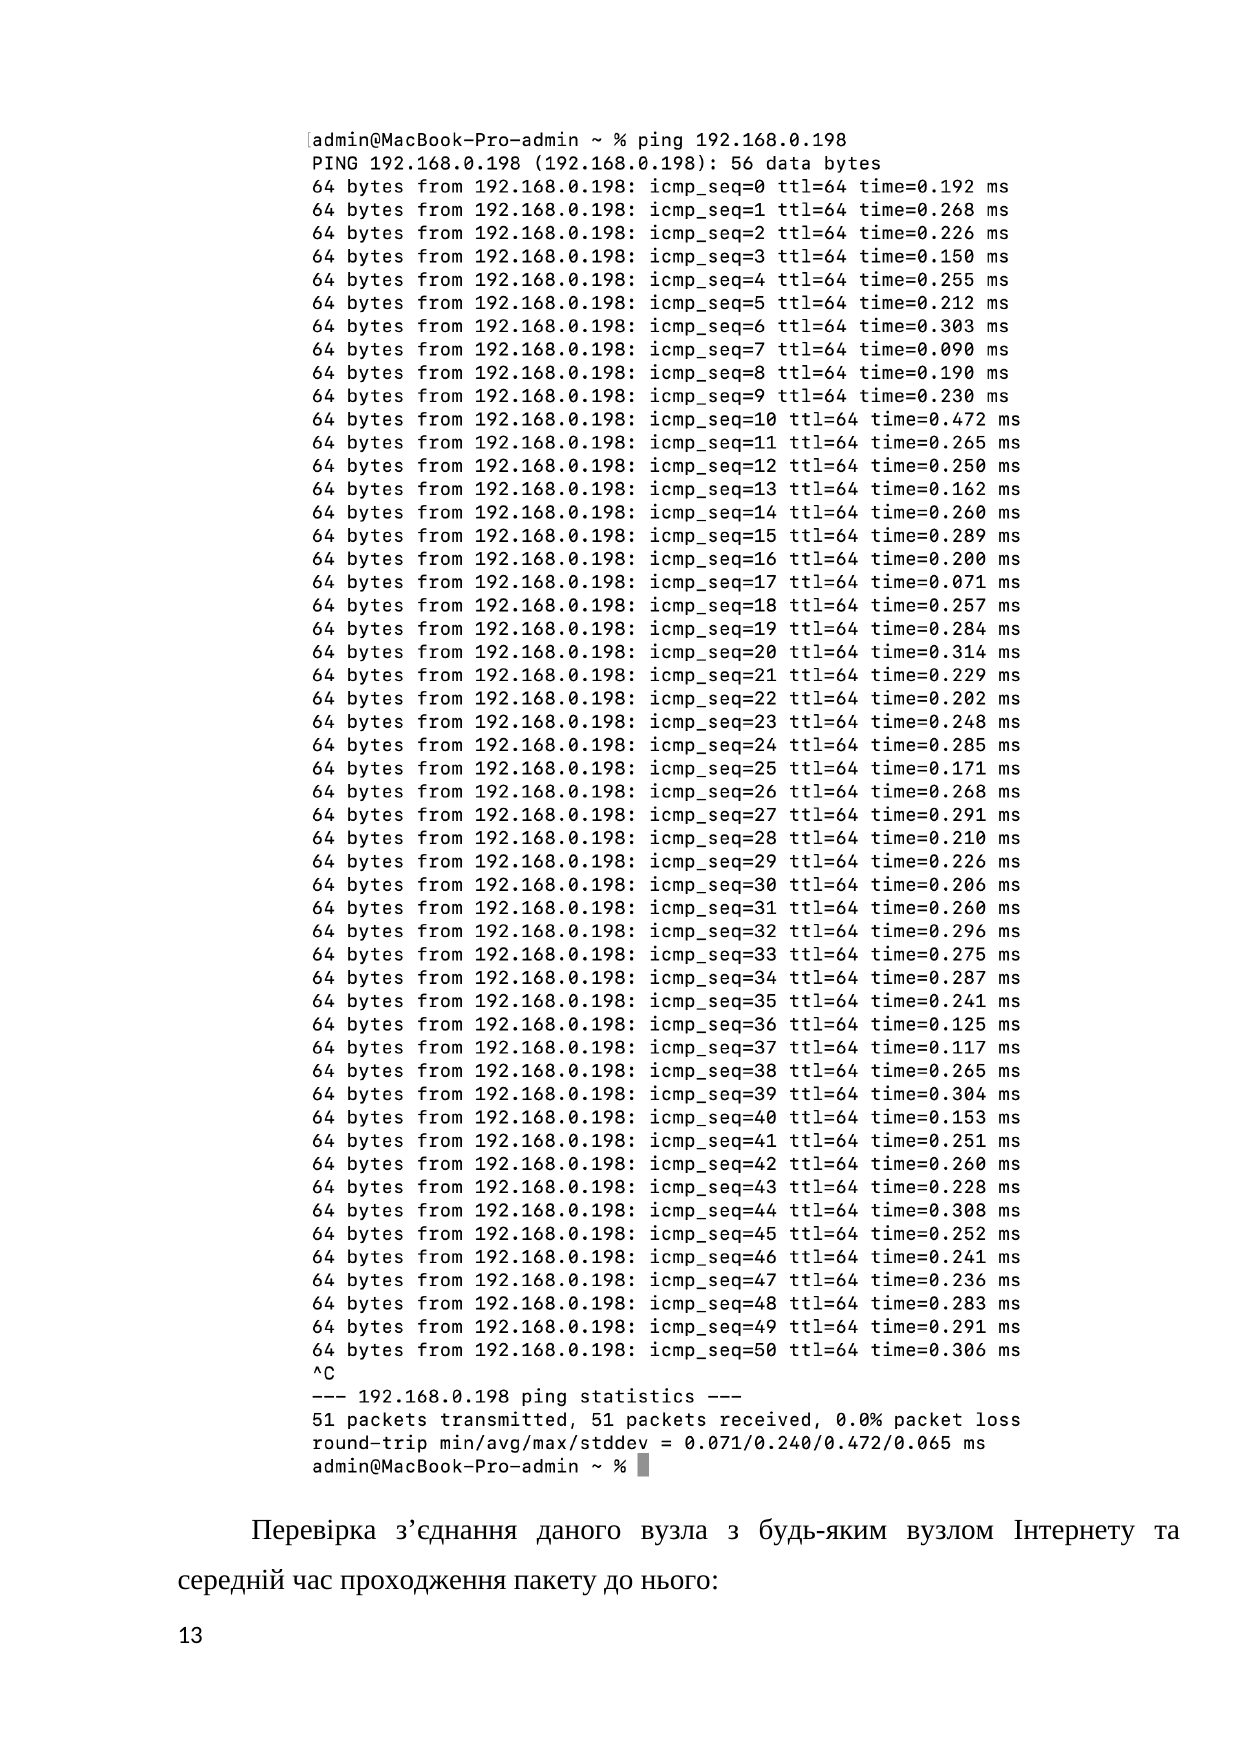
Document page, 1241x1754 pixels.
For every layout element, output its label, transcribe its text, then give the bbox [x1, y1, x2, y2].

picture [305, 118, 1053, 1498]
text Перевірка з’єднання даного вузла з будь-яким вузлом Інтернету та середній час проходження пакету до нього: [177, 1512, 1181, 1596]
